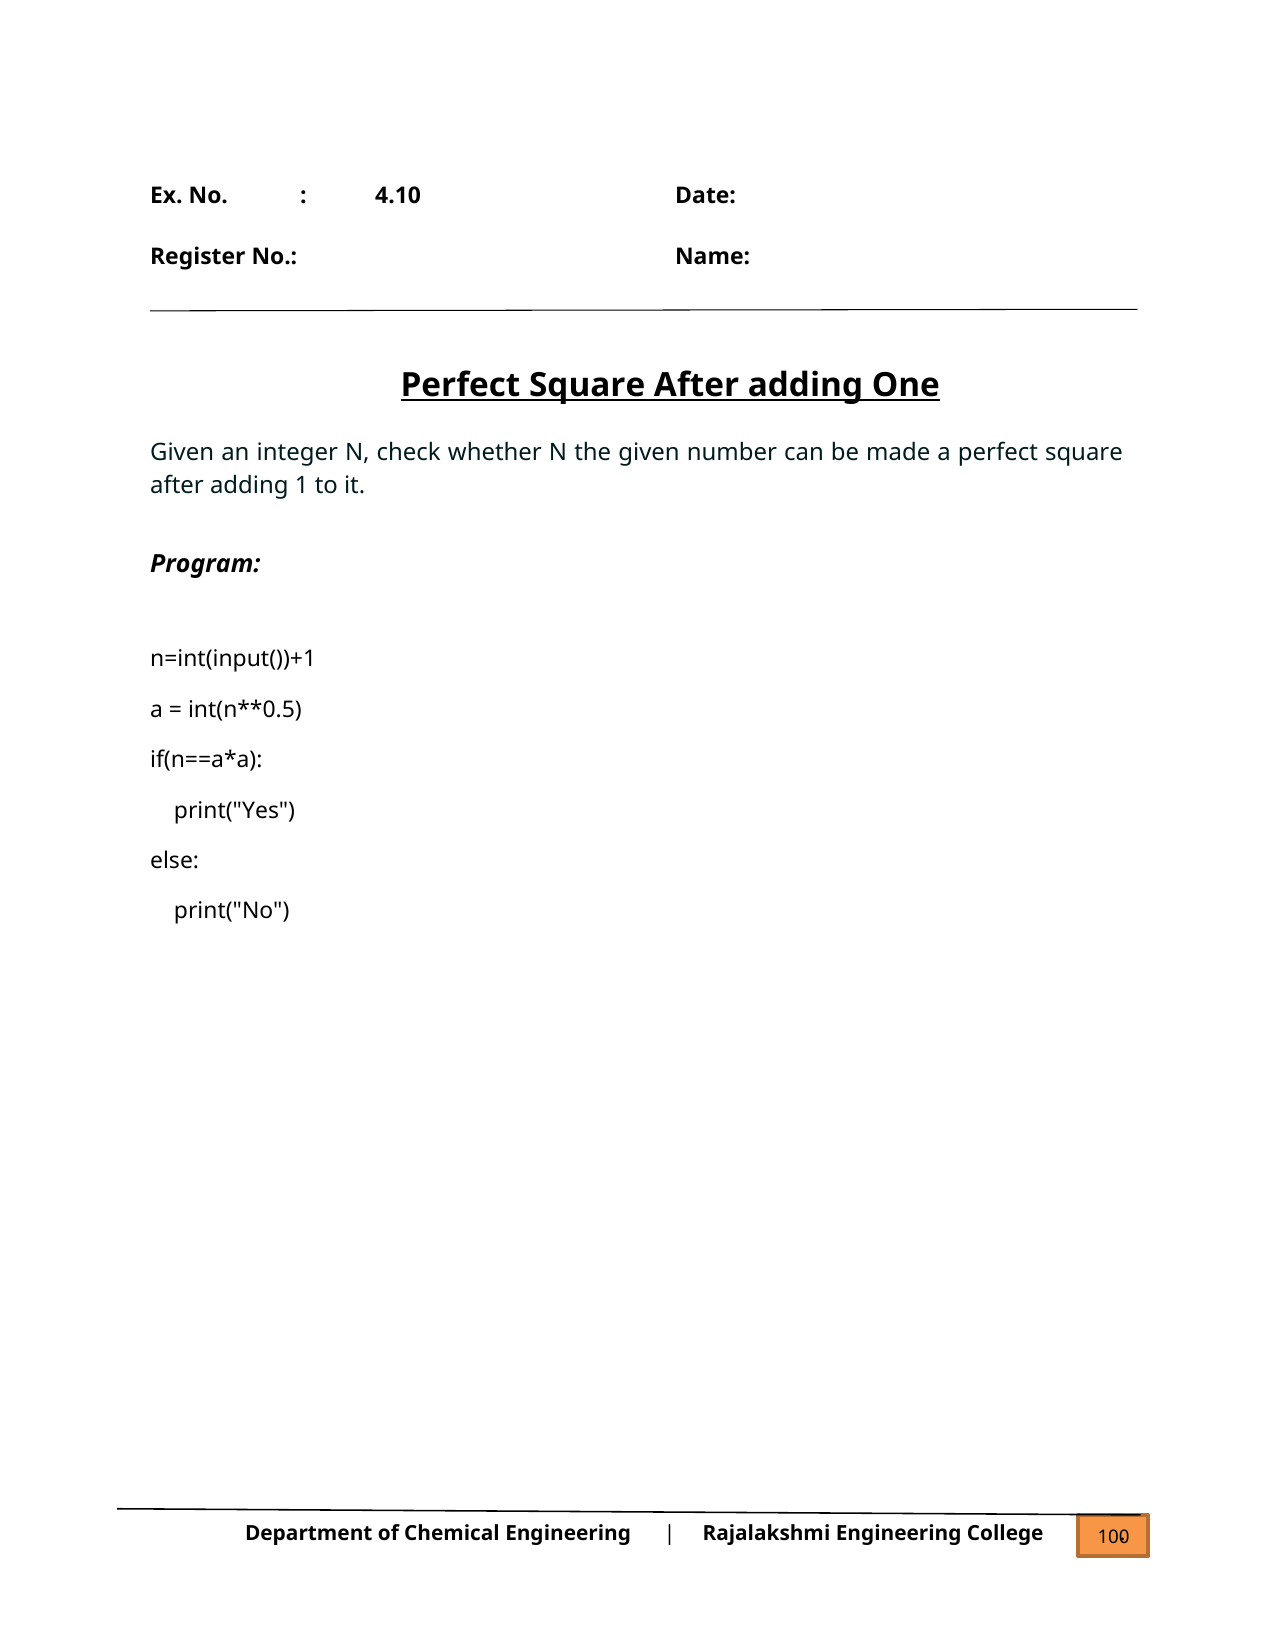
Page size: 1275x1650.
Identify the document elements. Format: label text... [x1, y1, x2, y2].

text if(n==a*a): [150, 743, 1125, 774]
text Given an integer N, check whether N the given number can be made a perfect square after adding 1 to it. [150, 435, 1125, 500]
text print("Yes") [150, 793, 1125, 825]
text Program: [150, 545, 1125, 579]
text Ex. No. : 4.10 Date: [150, 179, 1125, 210]
text Register No.: Name: [150, 239, 1125, 271]
text else: [150, 844, 1125, 875]
text a = int(n**0.5) [150, 693, 1125, 724]
text print("No") [150, 894, 1125, 926]
text n=int(input())+1 [150, 642, 1125, 673]
text Perfect Square After adding One [216, 360, 1125, 406]
